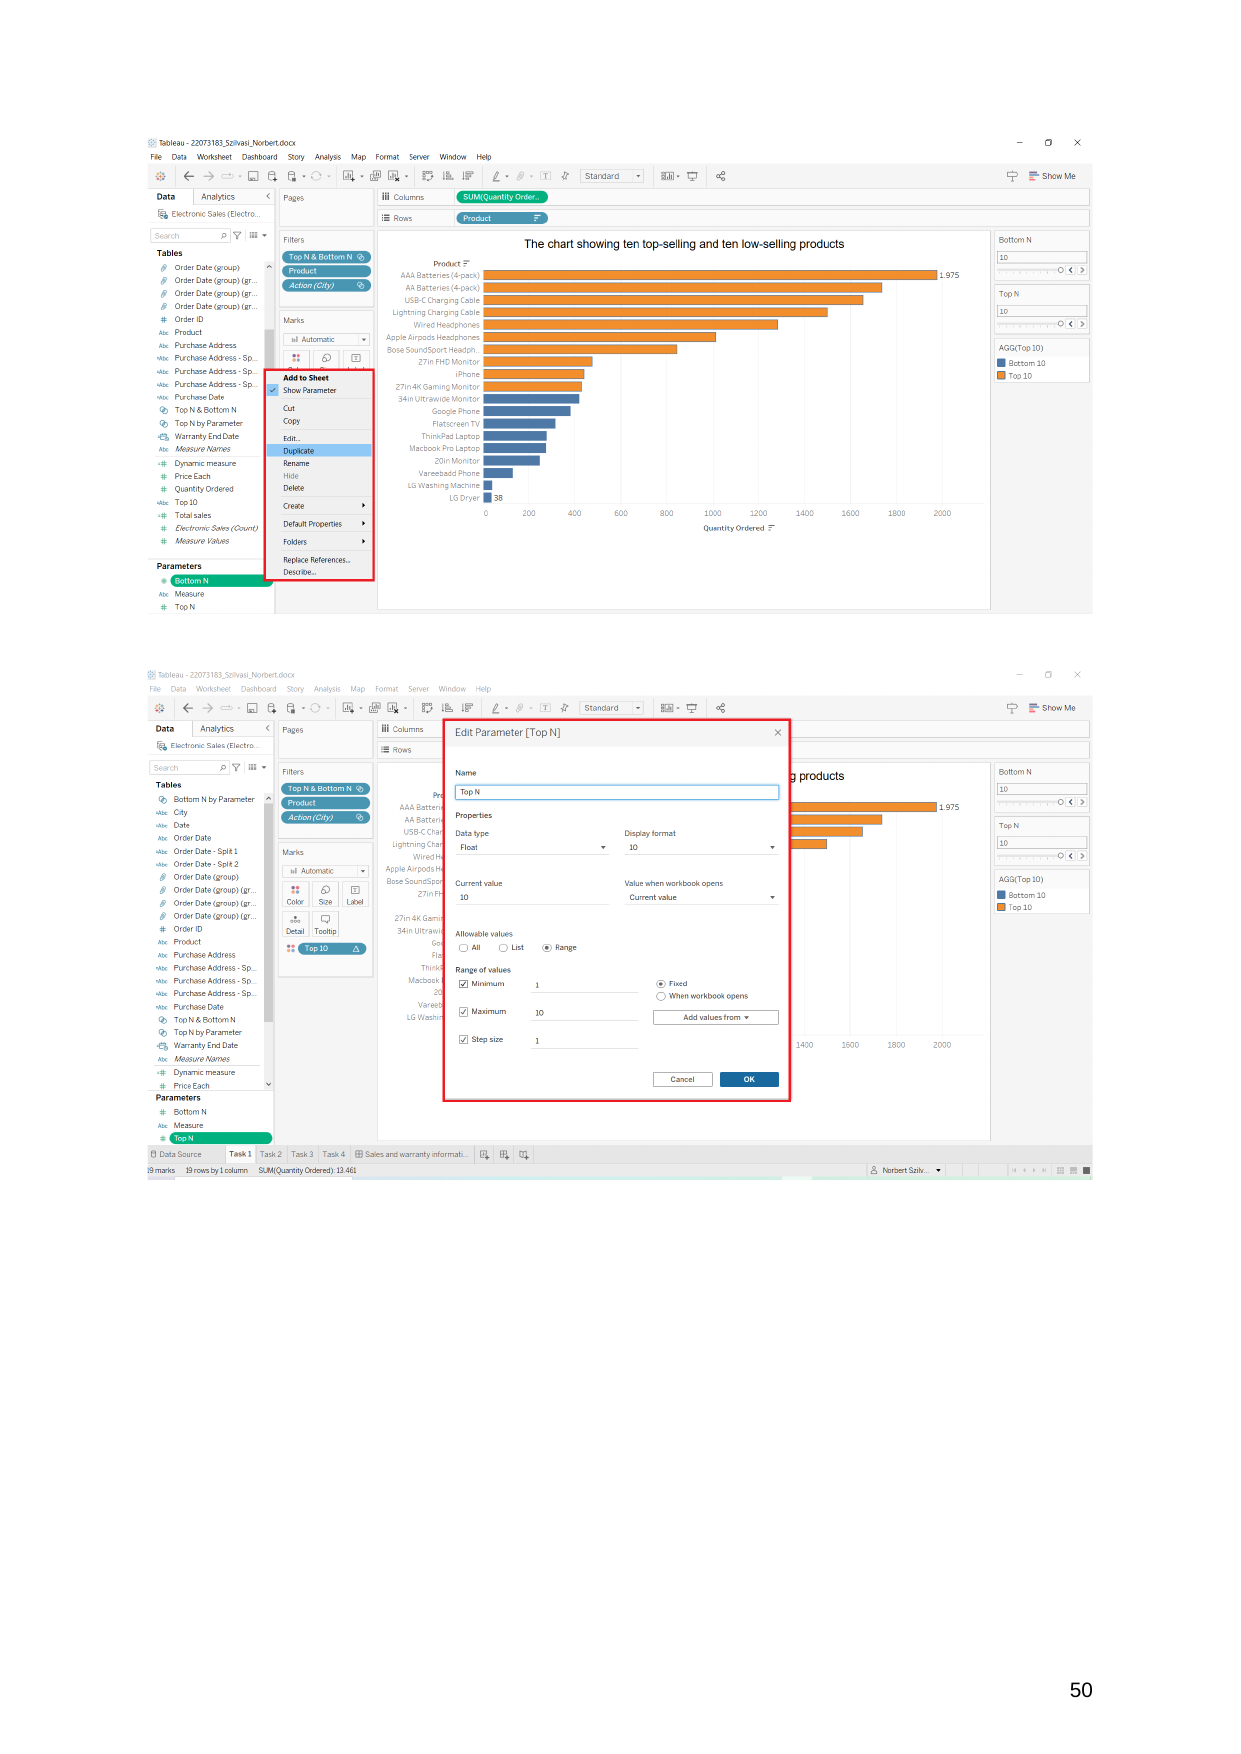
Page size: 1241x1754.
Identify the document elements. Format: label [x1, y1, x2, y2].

picture [147, 669, 1093, 1180]
picture [147, 137, 1093, 614]
